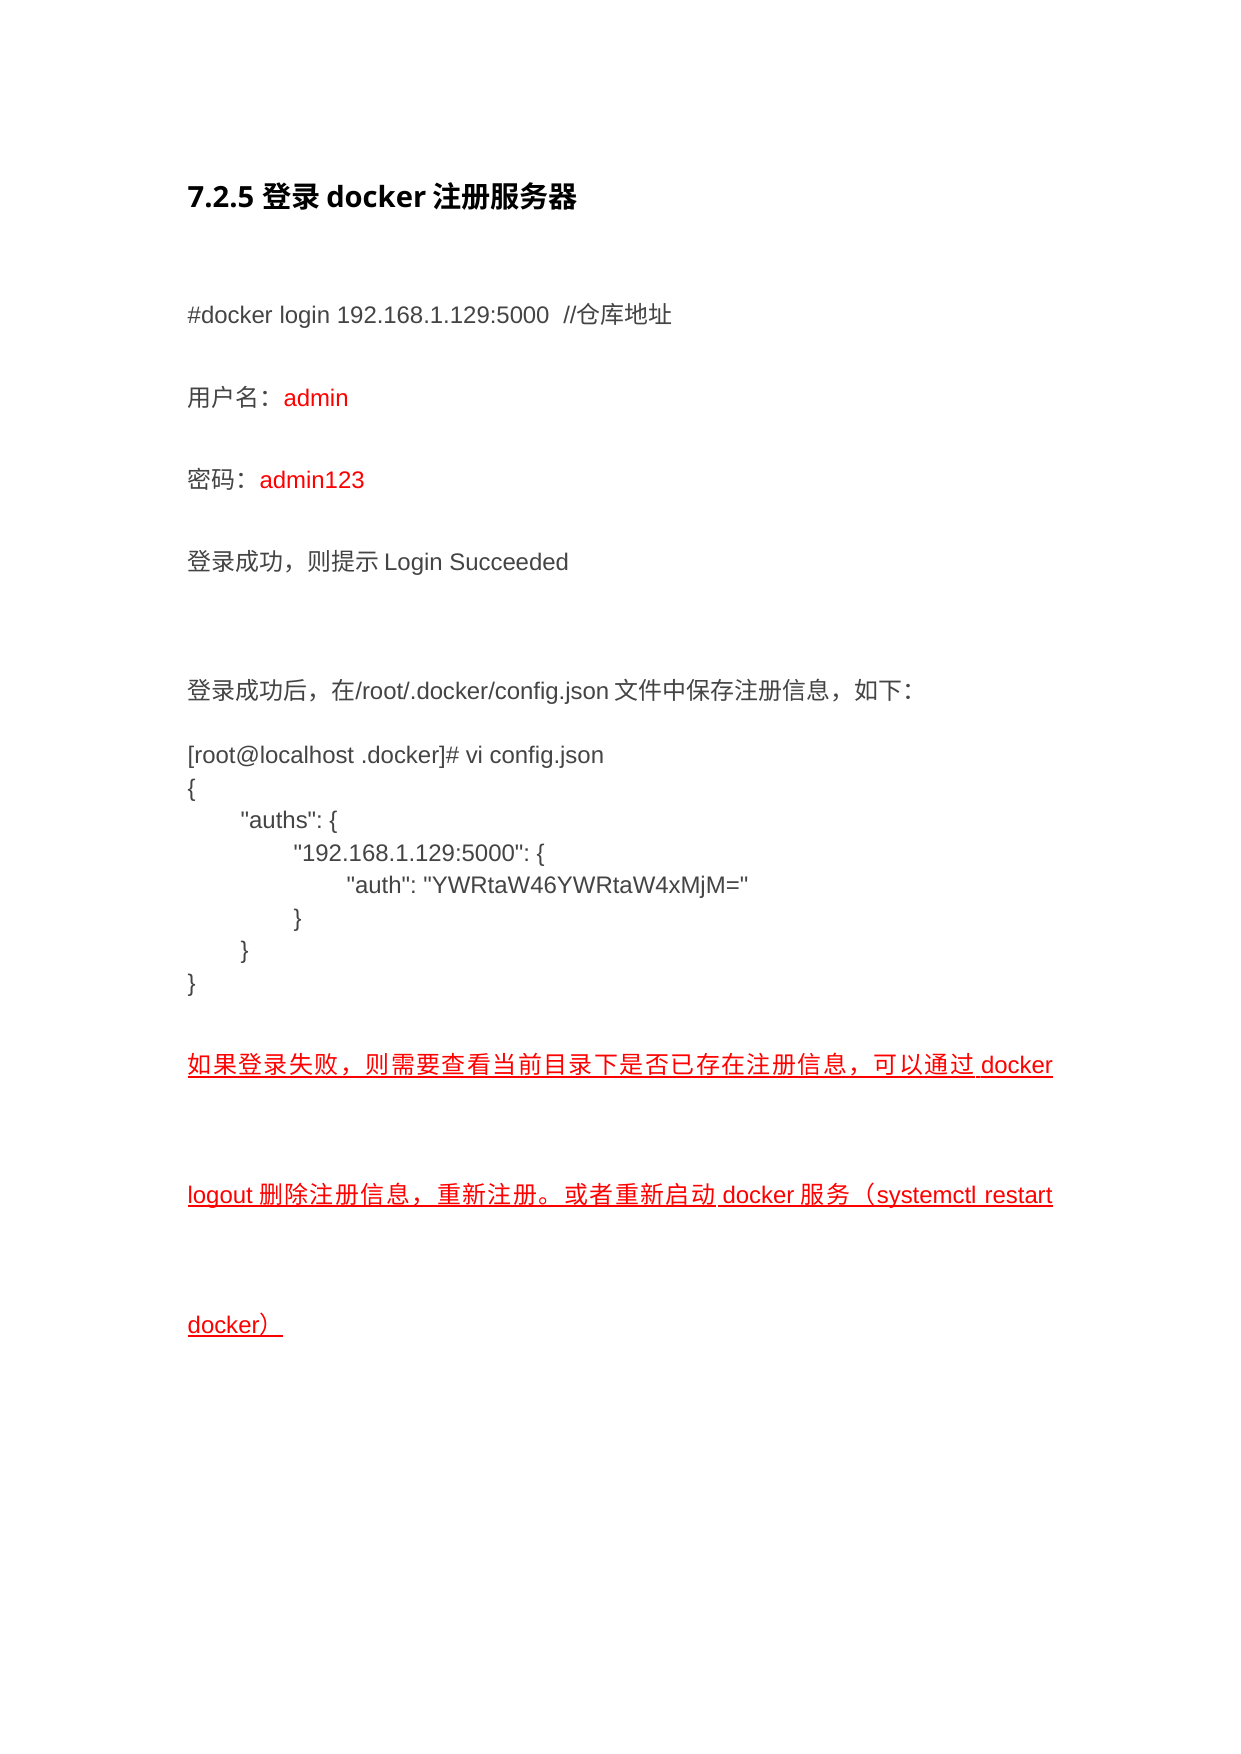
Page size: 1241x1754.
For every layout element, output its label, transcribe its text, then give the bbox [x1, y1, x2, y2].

text "auth": "YWRtaW46YWRtaW4xMjM=" [187, 868, 1053, 901]
text 如果登录失败，则需要查看当前目录下是否已存在注册信息，可以通过docker logout删除注册信息，重新注册。或者重新启动docker服务（systemctl restart docker） [187, 1031, 1053, 1356]
text 密码：admin123 [187, 445, 1053, 510]
text #docker login 192.168.1.129:5000 //仓库地址 [187, 281, 1053, 346]
text 登录成功后，在/root/.docker/config.json文件中保存注册信息，如下： [187, 656, 1053, 721]
text } [187, 933, 1053, 966]
text } [187, 901, 1053, 933]
text 用户名：admin [187, 363, 1053, 428]
text { [187, 771, 1053, 803]
text [root@localhost .docker]# vi config.json [187, 738, 1053, 771]
text "192.168.1.129:5000": { [187, 836, 1053, 868]
text "auths": { [187, 803, 1053, 836]
text 登录成功，则提示Login Succeeded [187, 528, 1053, 593]
text } [187, 966, 1053, 998]
subtitle 7.2.5 登录docker注册服务器 [187, 162, 1053, 227]
